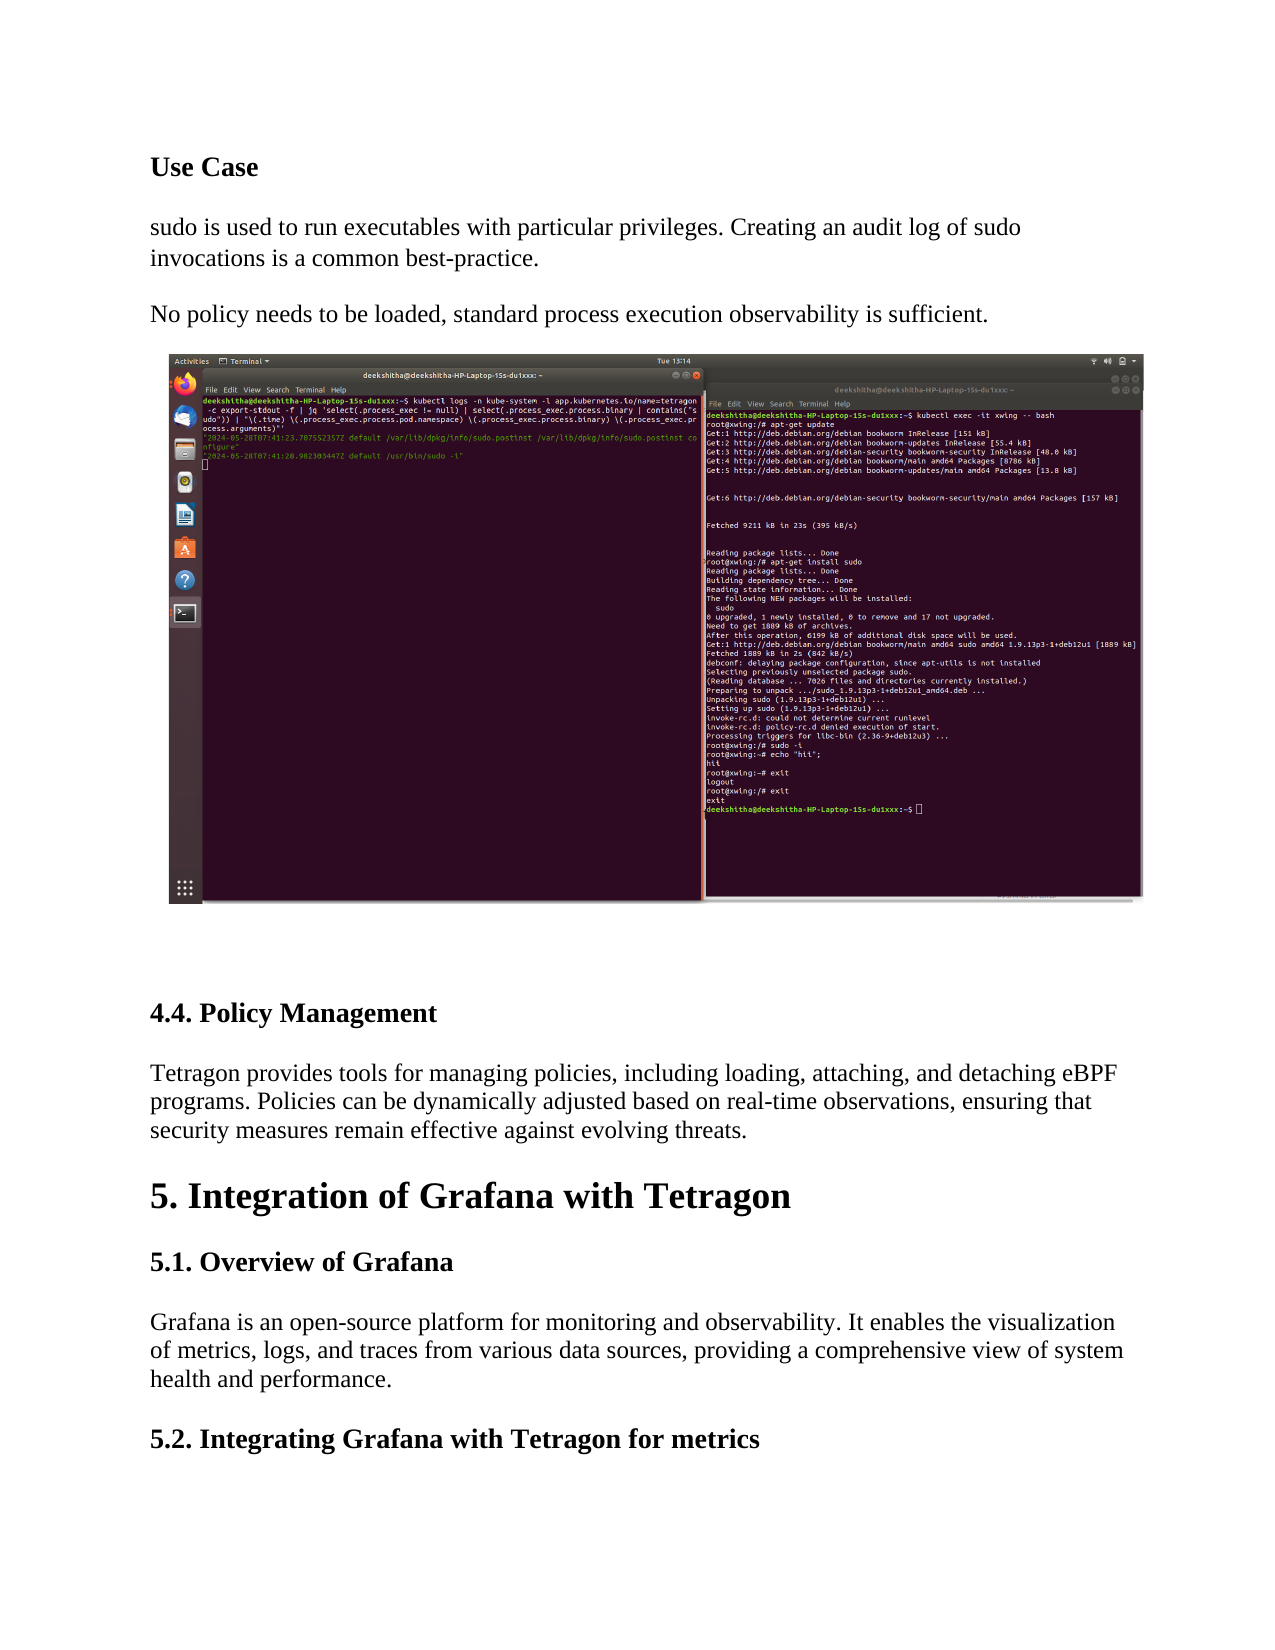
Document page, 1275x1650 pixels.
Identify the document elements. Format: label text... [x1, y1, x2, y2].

subtitle 4.3. Example Policy: Sudo Invocation Monitoring [150, 388, 1125, 421]
text Security policies in Tetragon are defined using eBPF programs that are attached to specific system events. These policies can be tailored to enforce various security measures, such as preventing unauthorized executions, blocking network connections, or monitoring file access. [150, 273, 1125, 359]
subtitle Use Case [150, 450, 1125, 482]
subtitle 4.4. Policy Management [150, 1296, 1125, 1328]
subtitle 4.2. Defining Security Policies [150, 212, 1125, 244]
text No policy needs to be loaded, standard process execution observability is sufficient. [150, 599, 1125, 627]
text sudo is used to run executables with particular privileges. Creating an audit log of sudo invocations is a common best-practice. [150, 512, 1125, 571]
text Tetragon provides tools for managing policies, including loading, attaching, and detaching eBPF programs. Policies can be dynamically adjusted based on real-time observations, ensuring that security measures remain effective against evolving threats. [150, 1358, 1125, 1444]
